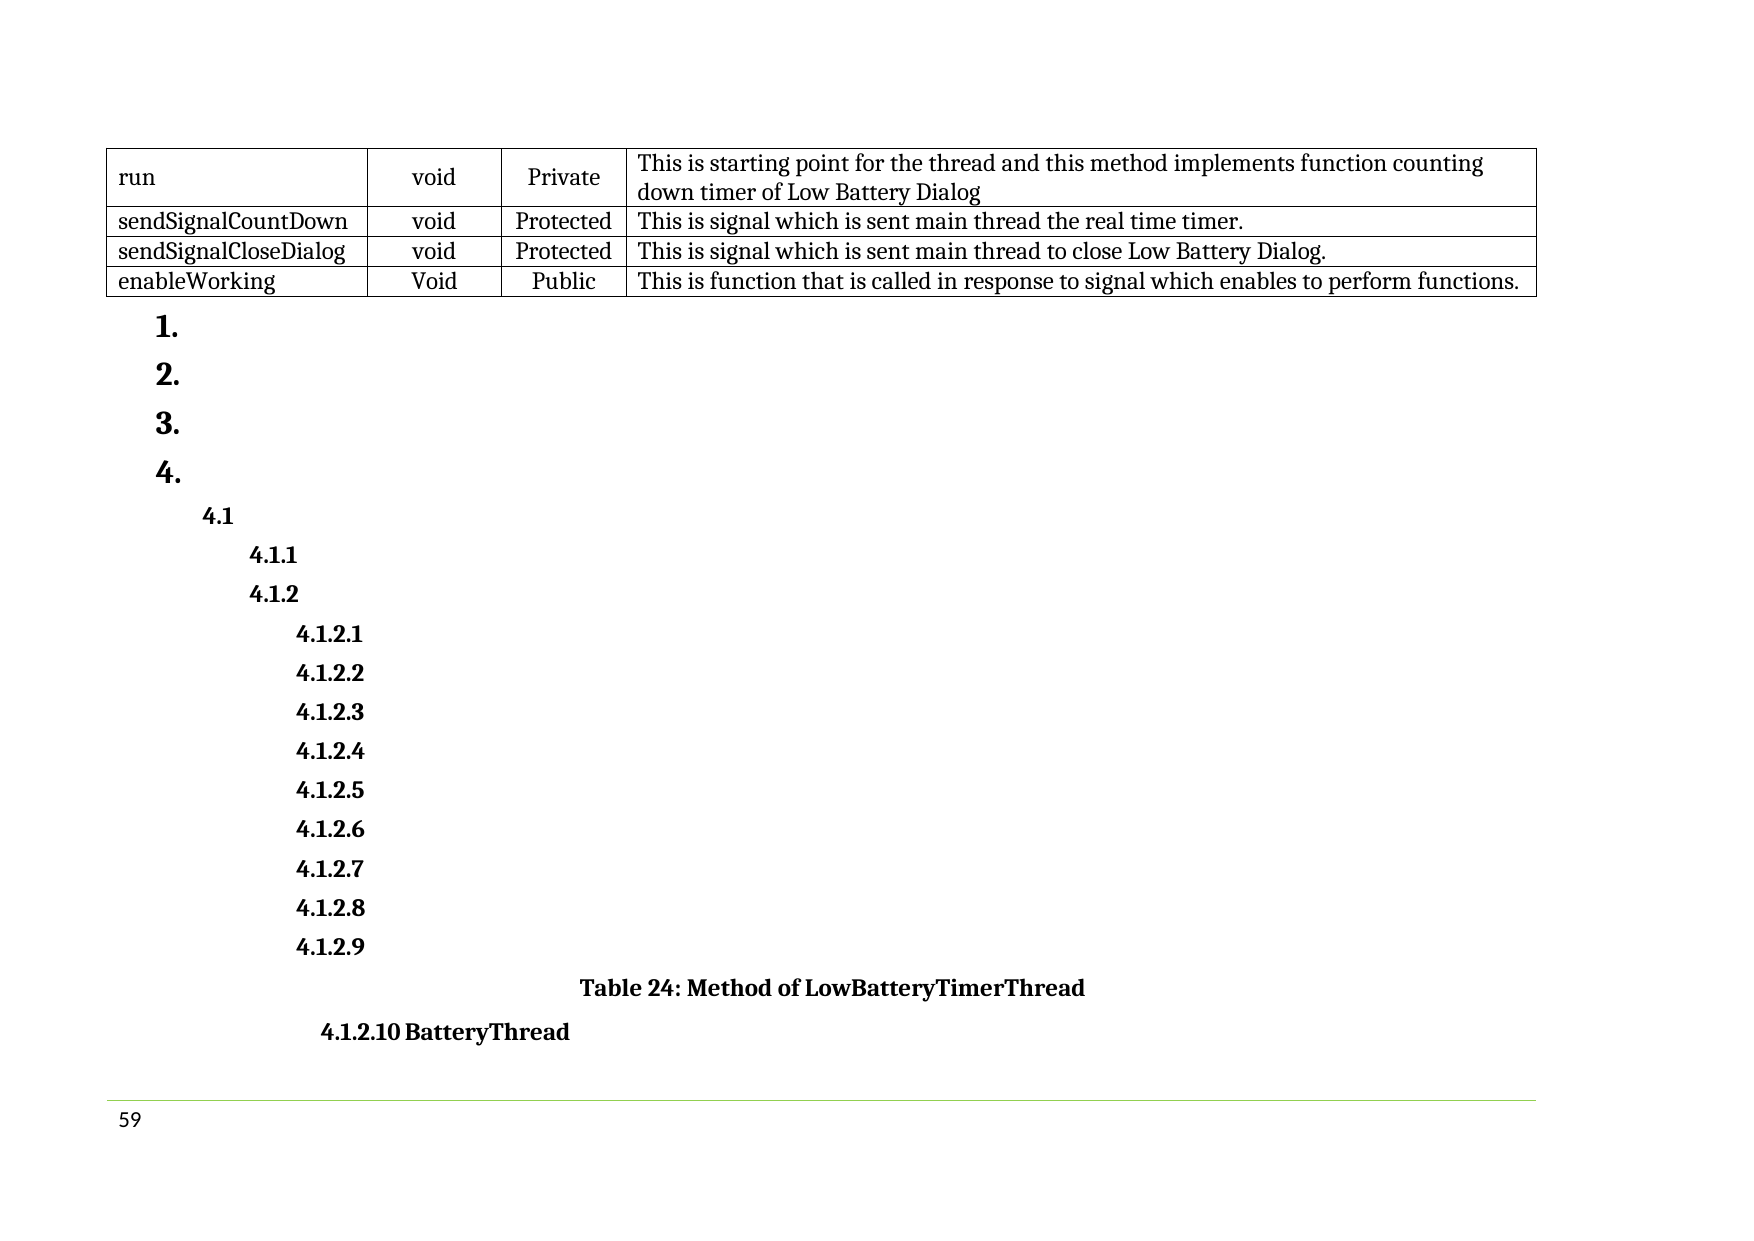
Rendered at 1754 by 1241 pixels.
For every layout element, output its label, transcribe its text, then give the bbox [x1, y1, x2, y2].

table_cell void [368, 237, 501, 266]
table_cell This is signal which is sent main thread the real time timer. [627, 207, 1536, 236]
table_cell This is signal which is sent main thread to close Low Battery Dialog. [627, 237, 1536, 266]
table_cell Private [502, 149, 626, 206]
table_cell Protected [502, 237, 626, 266]
table_cell This is starting point for the thread and this method implements function counting down timer of Low Battery Dialog [627, 149, 1536, 206]
table_cell sendSignalCloseDialog [107, 237, 367, 266]
table_cell run [107, 149, 367, 206]
table_cell void [368, 207, 501, 236]
table_cell Protected [502, 207, 626, 236]
list Table 24: Method of LowBatteryTimerThread [118, 974, 1547, 1003]
table_cell Public [502, 267, 626, 296]
table_cell Void [368, 267, 501, 296]
subtitle BatteryThread [321, 1018, 1547, 1046]
table_cell sendSignalCountDown [107, 207, 367, 236]
table_cell enableWorking [107, 267, 367, 296]
table_cell This is function that is called in response to signal which enables to perform functions. [627, 267, 1536, 296]
table_cell void [368, 149, 501, 206]
